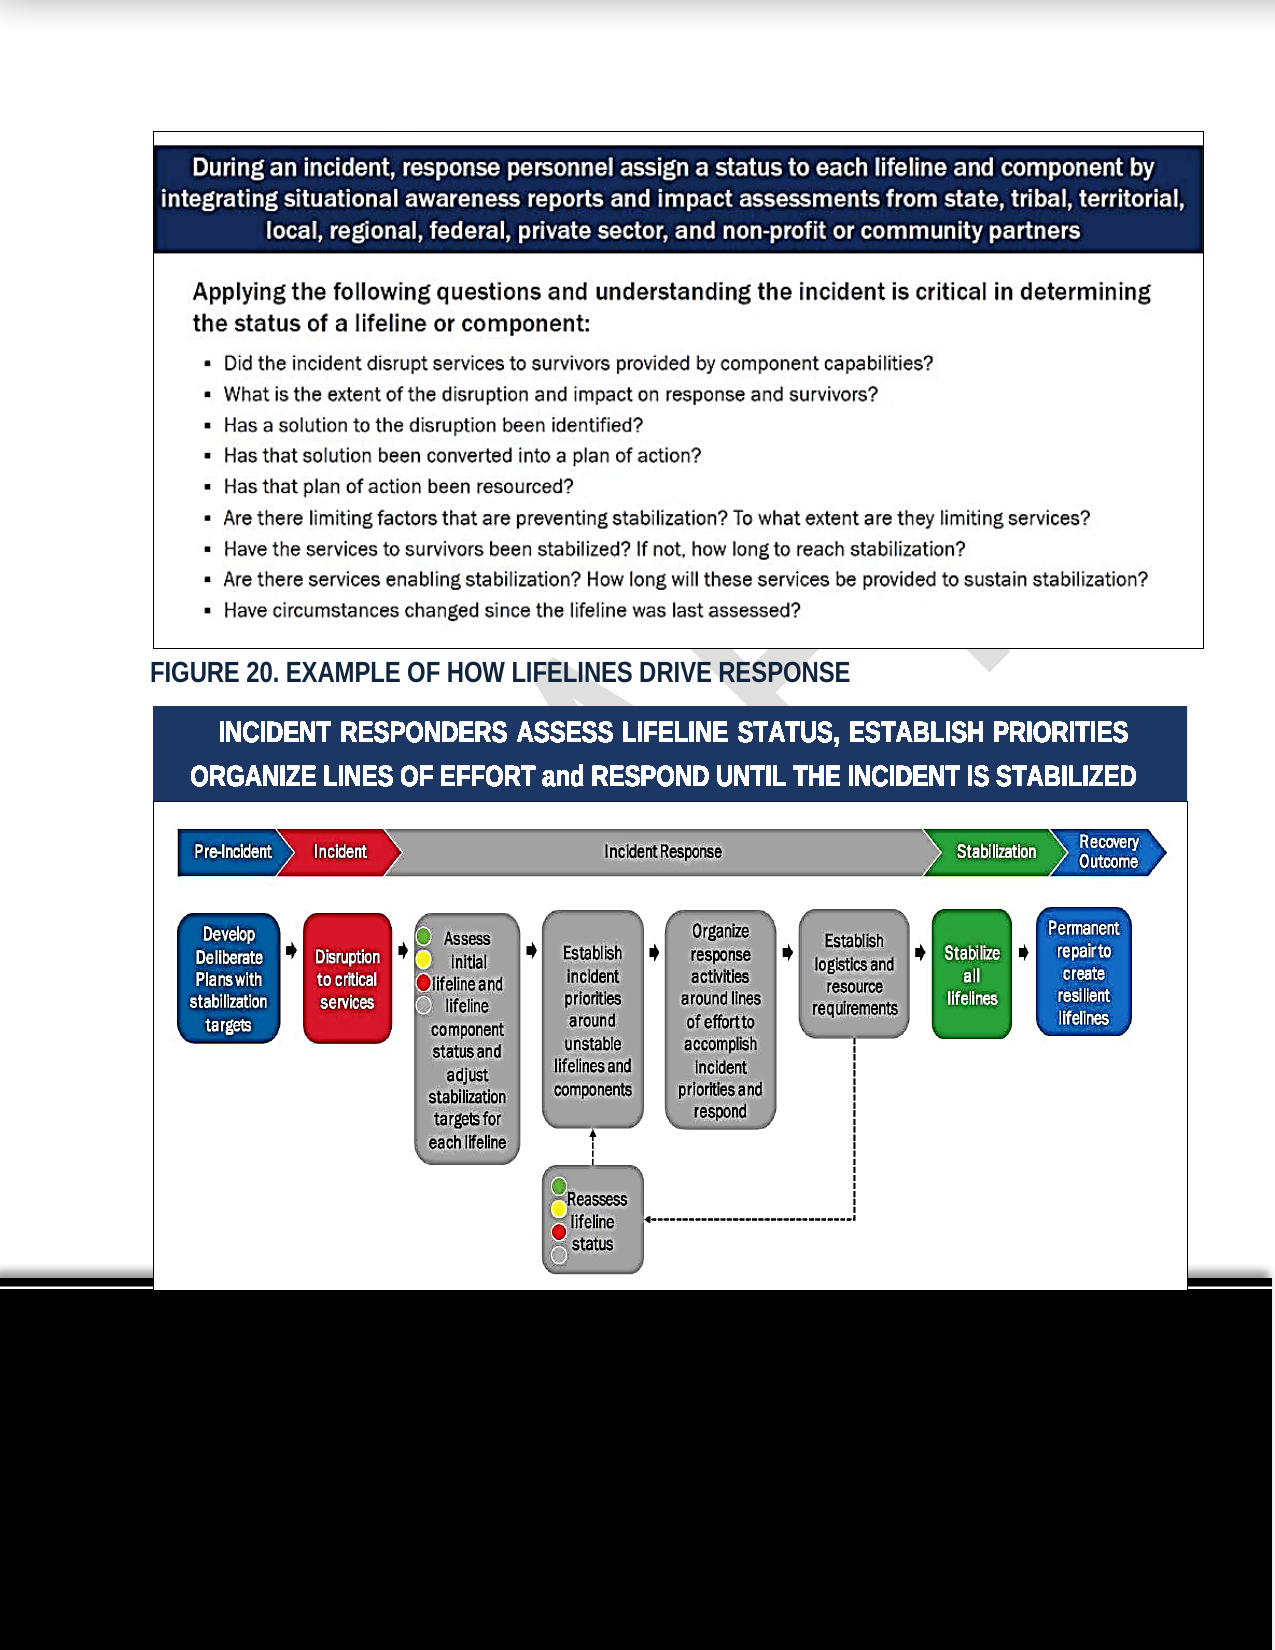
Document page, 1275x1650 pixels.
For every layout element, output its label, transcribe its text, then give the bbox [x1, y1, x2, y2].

picture [154, 132, 1203, 648]
picture [154, 802, 1187, 1290]
